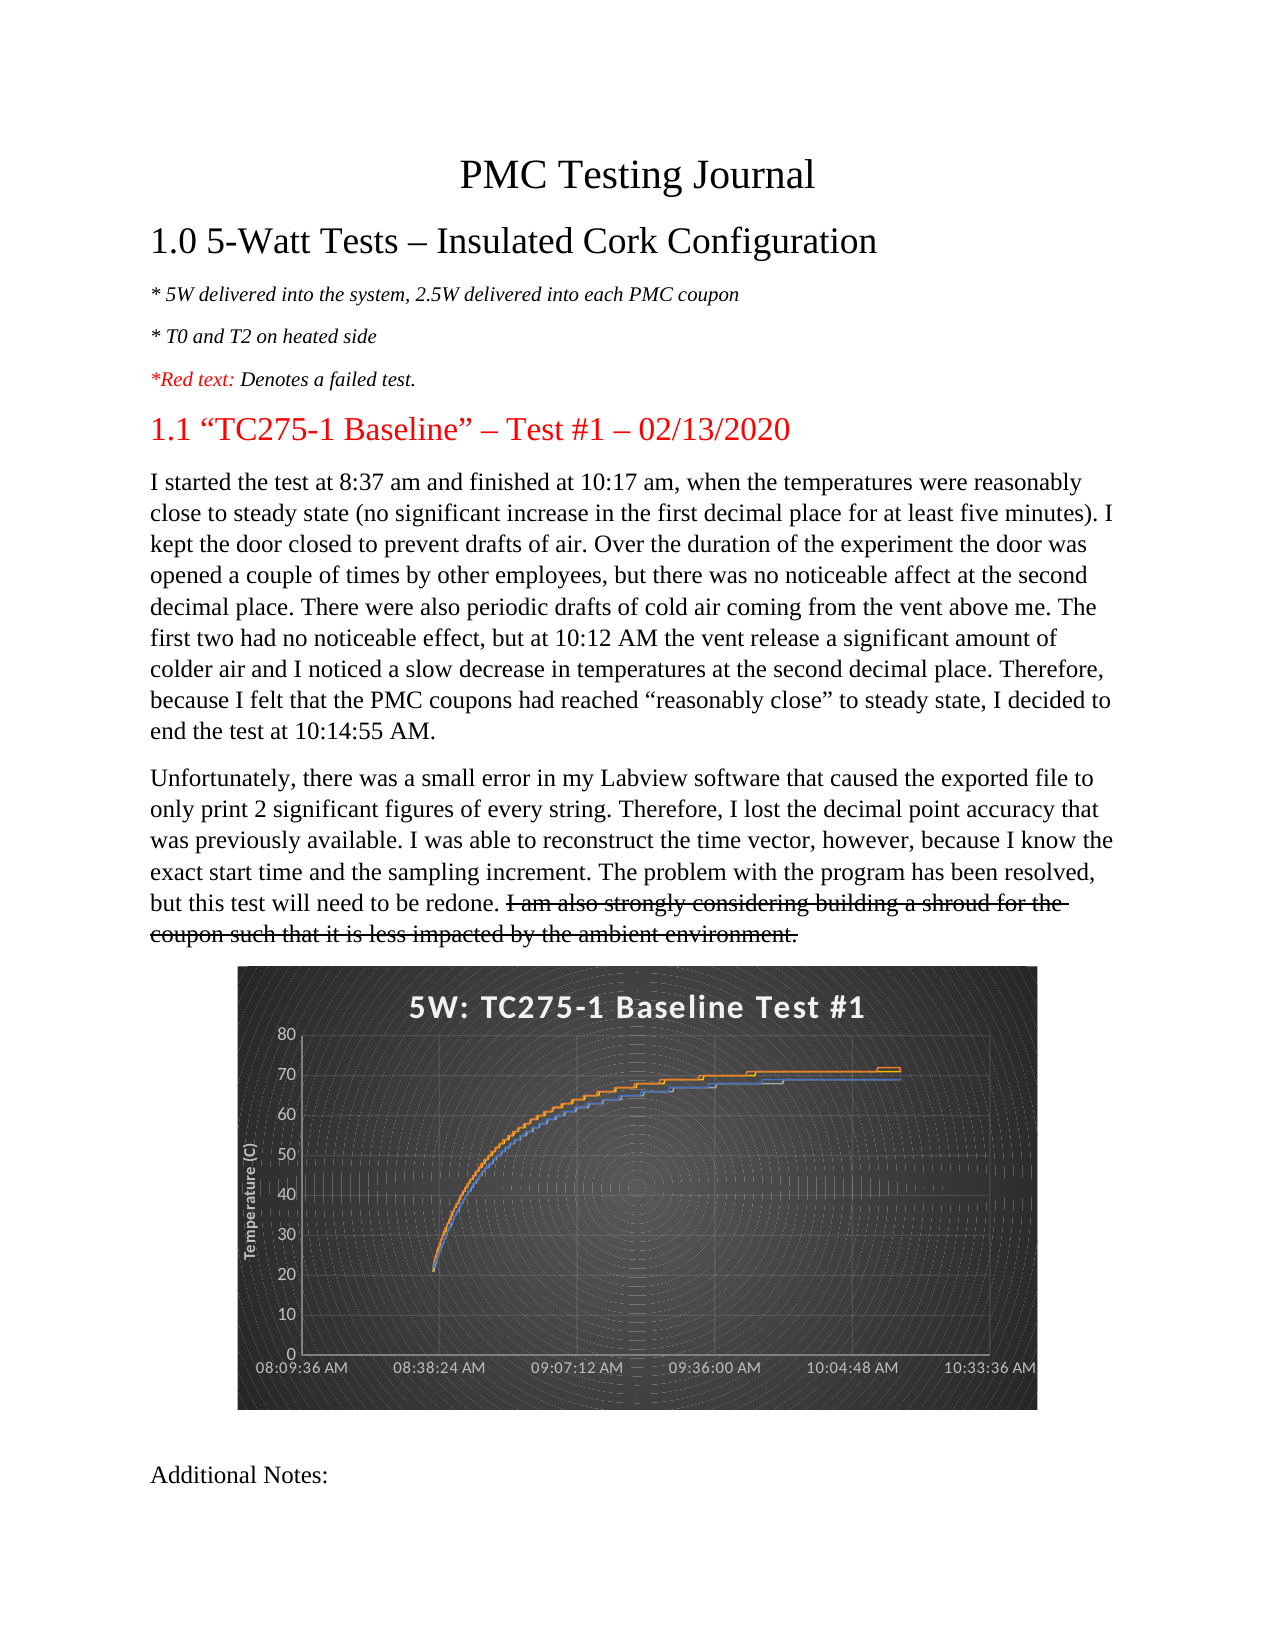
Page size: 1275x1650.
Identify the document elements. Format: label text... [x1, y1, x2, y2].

title PMC Testing Journal [150, 150, 1125, 198]
text * 5W delivered into the system, 2.5W delivered into each PMC coupon [150, 282, 1125, 306]
text I started the test at 8:37 am and finished at 10:17 am, when the temperatures were reasonably close to steady state (no significant increase in the first decimal place for at least five minutes). I kept the door closed to prevent drafts of air. Over the duration of the experiment the door was opened a couple of times by other employees, but there was no noticeable affect at the second decimal place. There were also periodic drafts of cold air coming from the vent above me. The first two had no noticeable effect, but at 10:12 AM the vent release a significant amount of colder air and I noticed a slow decrease in temperatures at the second decimal place. Therefore, because I felt that the PMC coupons had reached “reasonably close” to steady state, I decided to end the test at 10:14:55 AM. [150, 467, 1125, 744]
text Unfortunately, there was a small error in my Labview software that caused the exported file to only print 2 significant figures of every string. Therefore, I lost the decimal point accuracy that was previously available. I was able to reconstruct the time vector, however, because I know the exact start time and the sampling increment. The problem with the program has been resolved, but this test will need to be redone. I am also strongly considering building a shroud for the coupon such that it is less impacted by the ambient environment. [150, 763, 1125, 947]
text * T0 and T2 on heated side [150, 324, 1125, 348]
subtitle 1.1 “TC275-1 Baseline” – Test #1 – 02/13/2020 [150, 409, 1125, 448]
subtitle 5-Watt Tests – Insulated Cork Configuration [150, 218, 1125, 261]
text *Red text: Denotes a failed test. [150, 367, 1125, 391]
text Additional Notes: [150, 1460, 1125, 1489]
